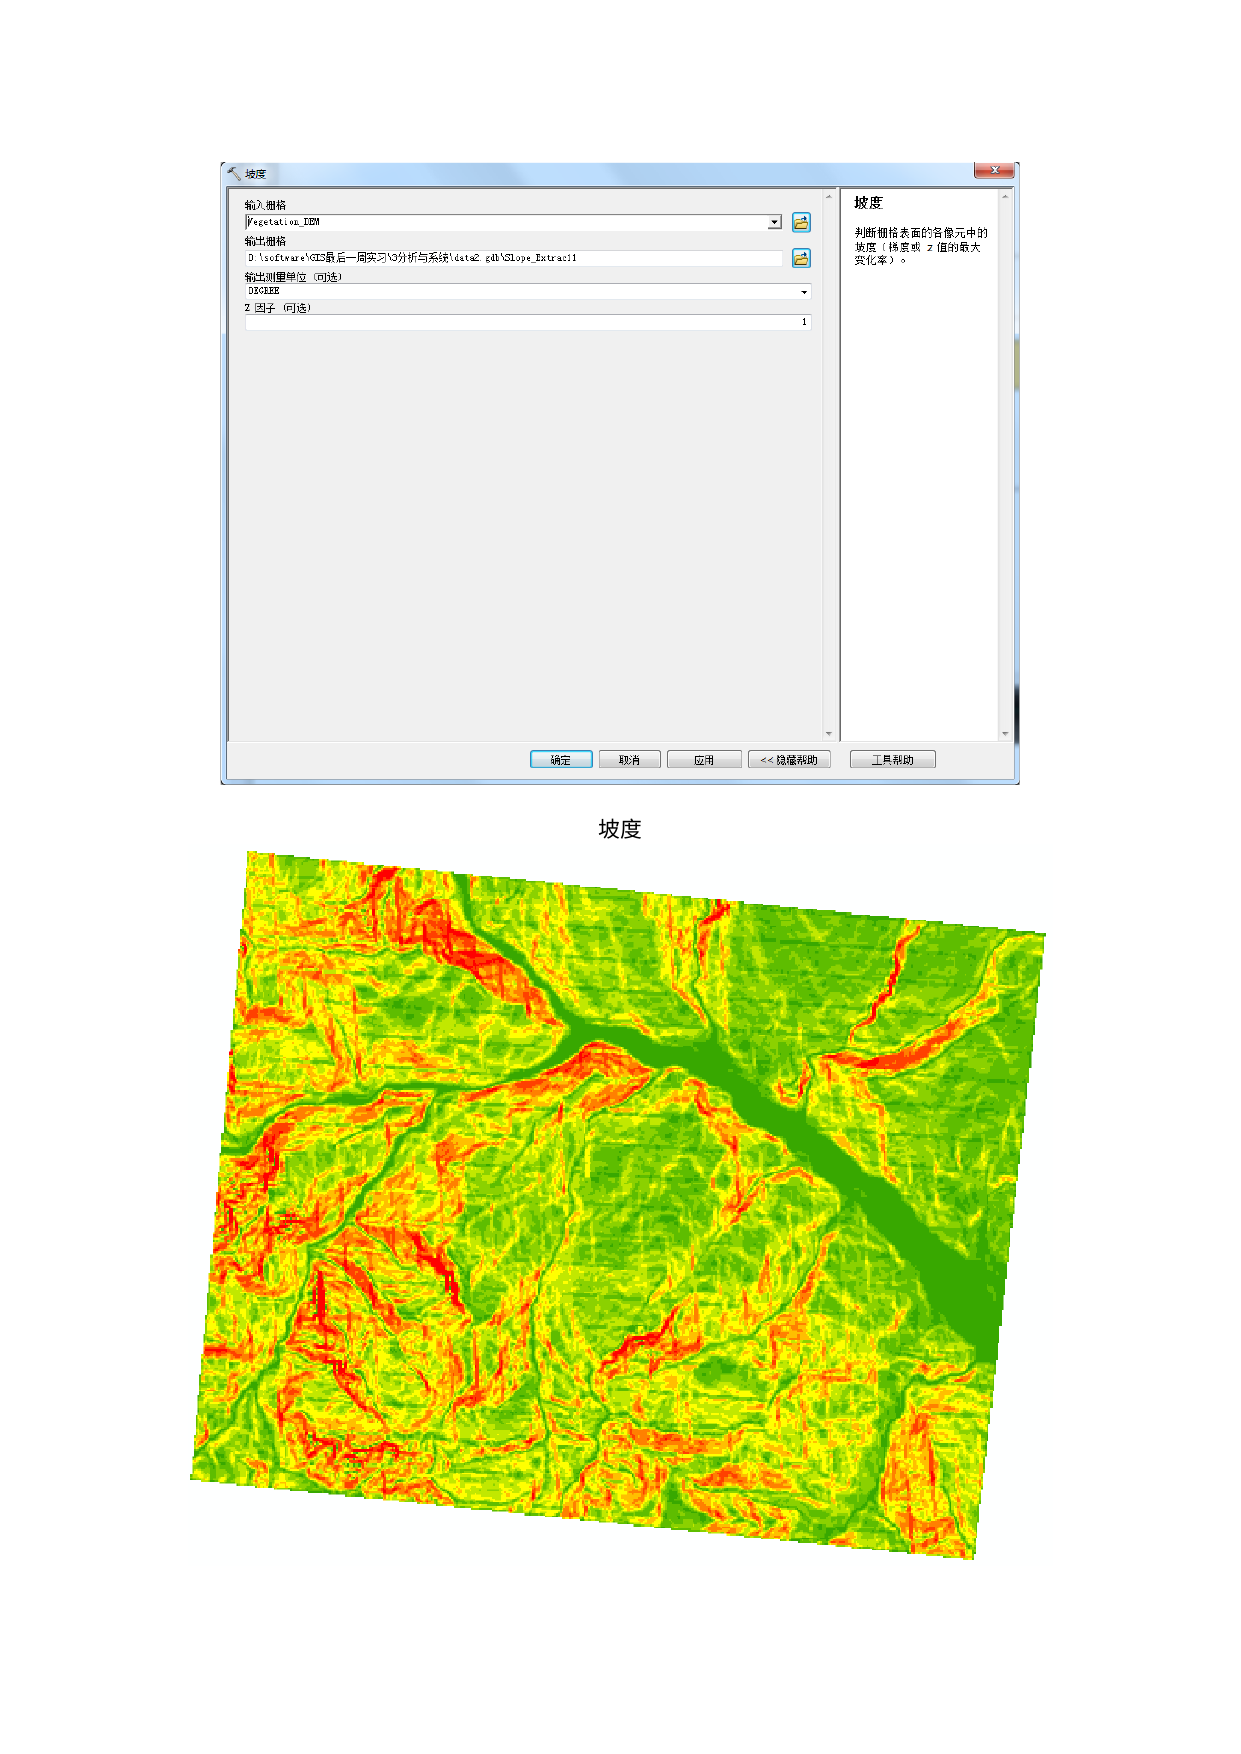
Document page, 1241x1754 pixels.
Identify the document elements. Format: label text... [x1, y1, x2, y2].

picture [220, 162, 1020, 785]
text 坡度 [187, 812, 1053, 844]
picture [187, 844, 1053, 1566]
